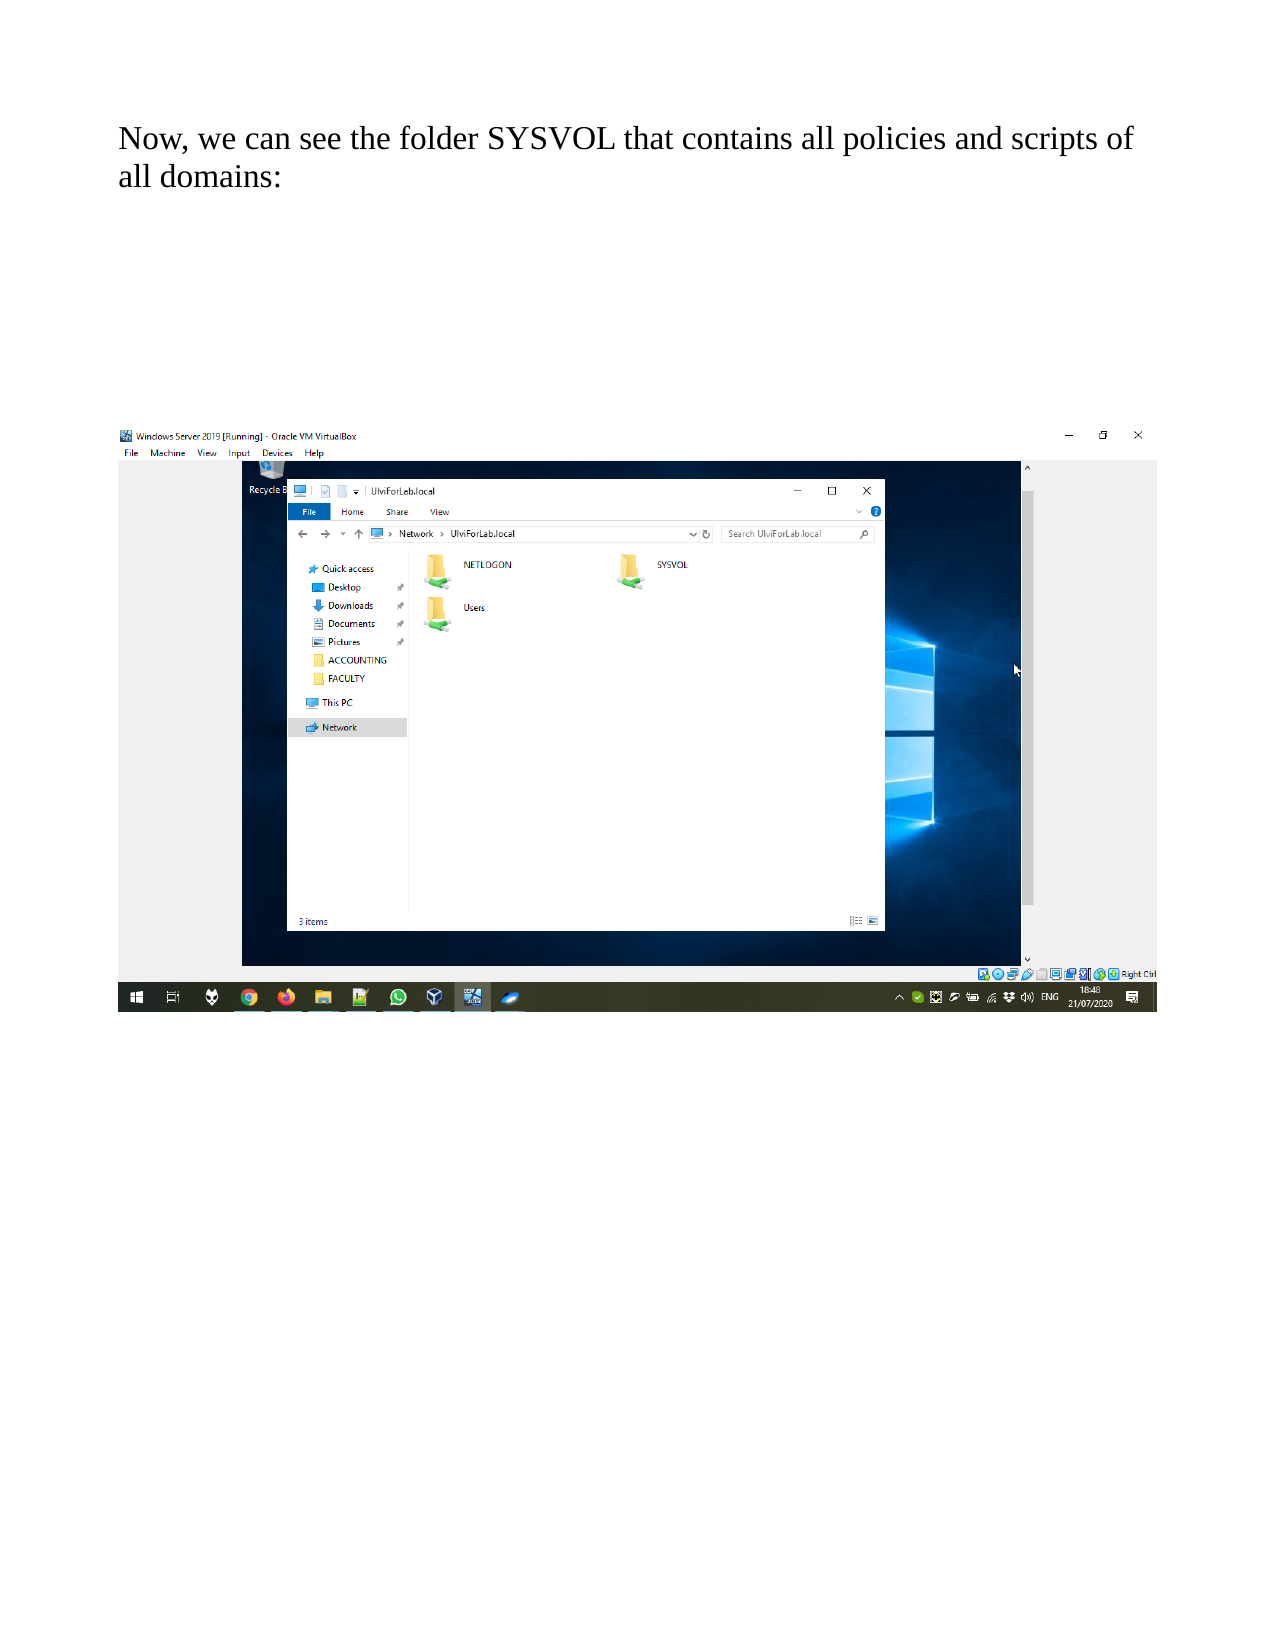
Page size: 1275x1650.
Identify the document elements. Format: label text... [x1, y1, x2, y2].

picture [118, 427, 1157, 1012]
text Now, we can see the folder SYSVOL that contains all policies and scripts of all domains: [118, 118, 1157, 195]
